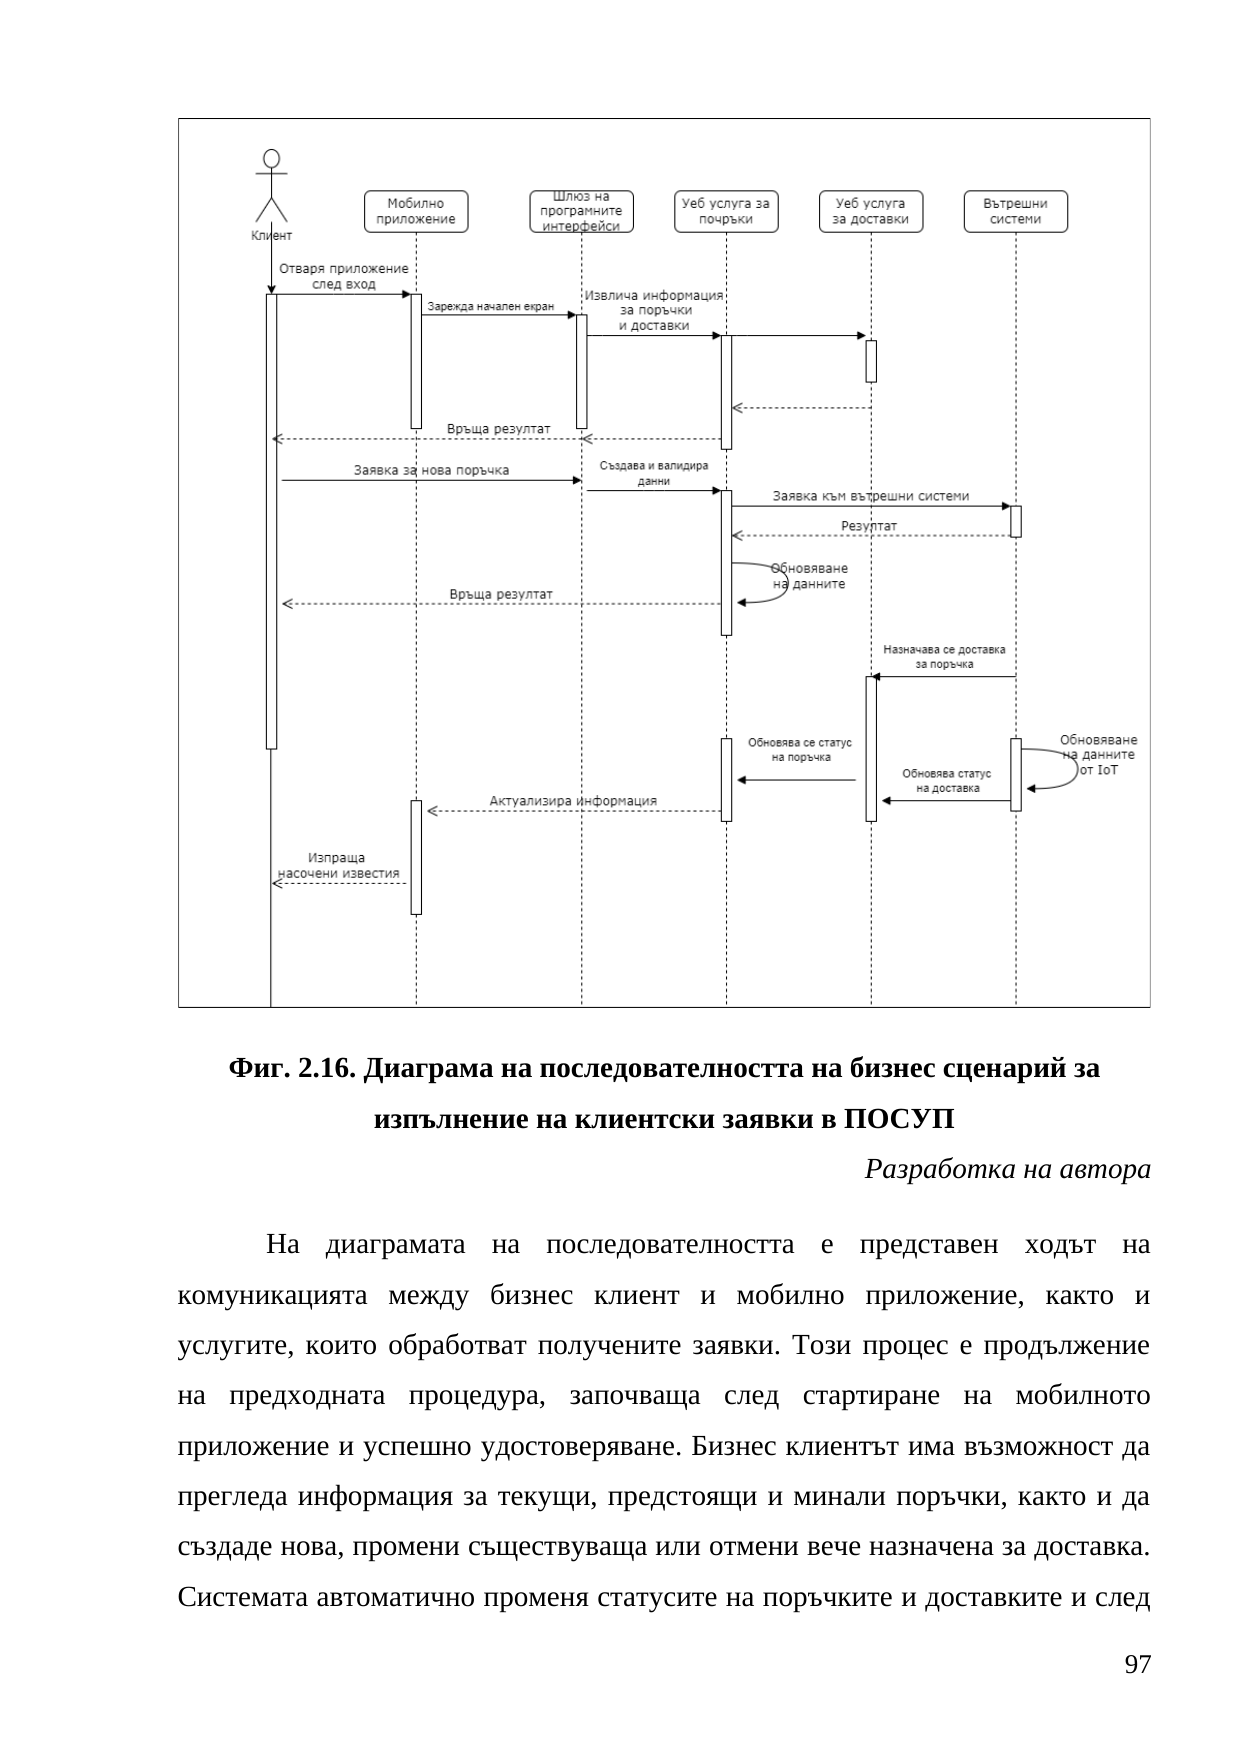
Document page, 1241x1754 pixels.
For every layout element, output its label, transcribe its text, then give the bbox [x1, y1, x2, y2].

title Разработка на автора [177, 1151, 1152, 1185]
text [177, 1226, 1152, 1612]
picture [178, 118, 1151, 1009]
title Фиг. 2.16. Диаграма на последователността на бизнес сценарий за изпълнение на клиентски заявки в ПОСУП [177, 1051, 1152, 1134]
